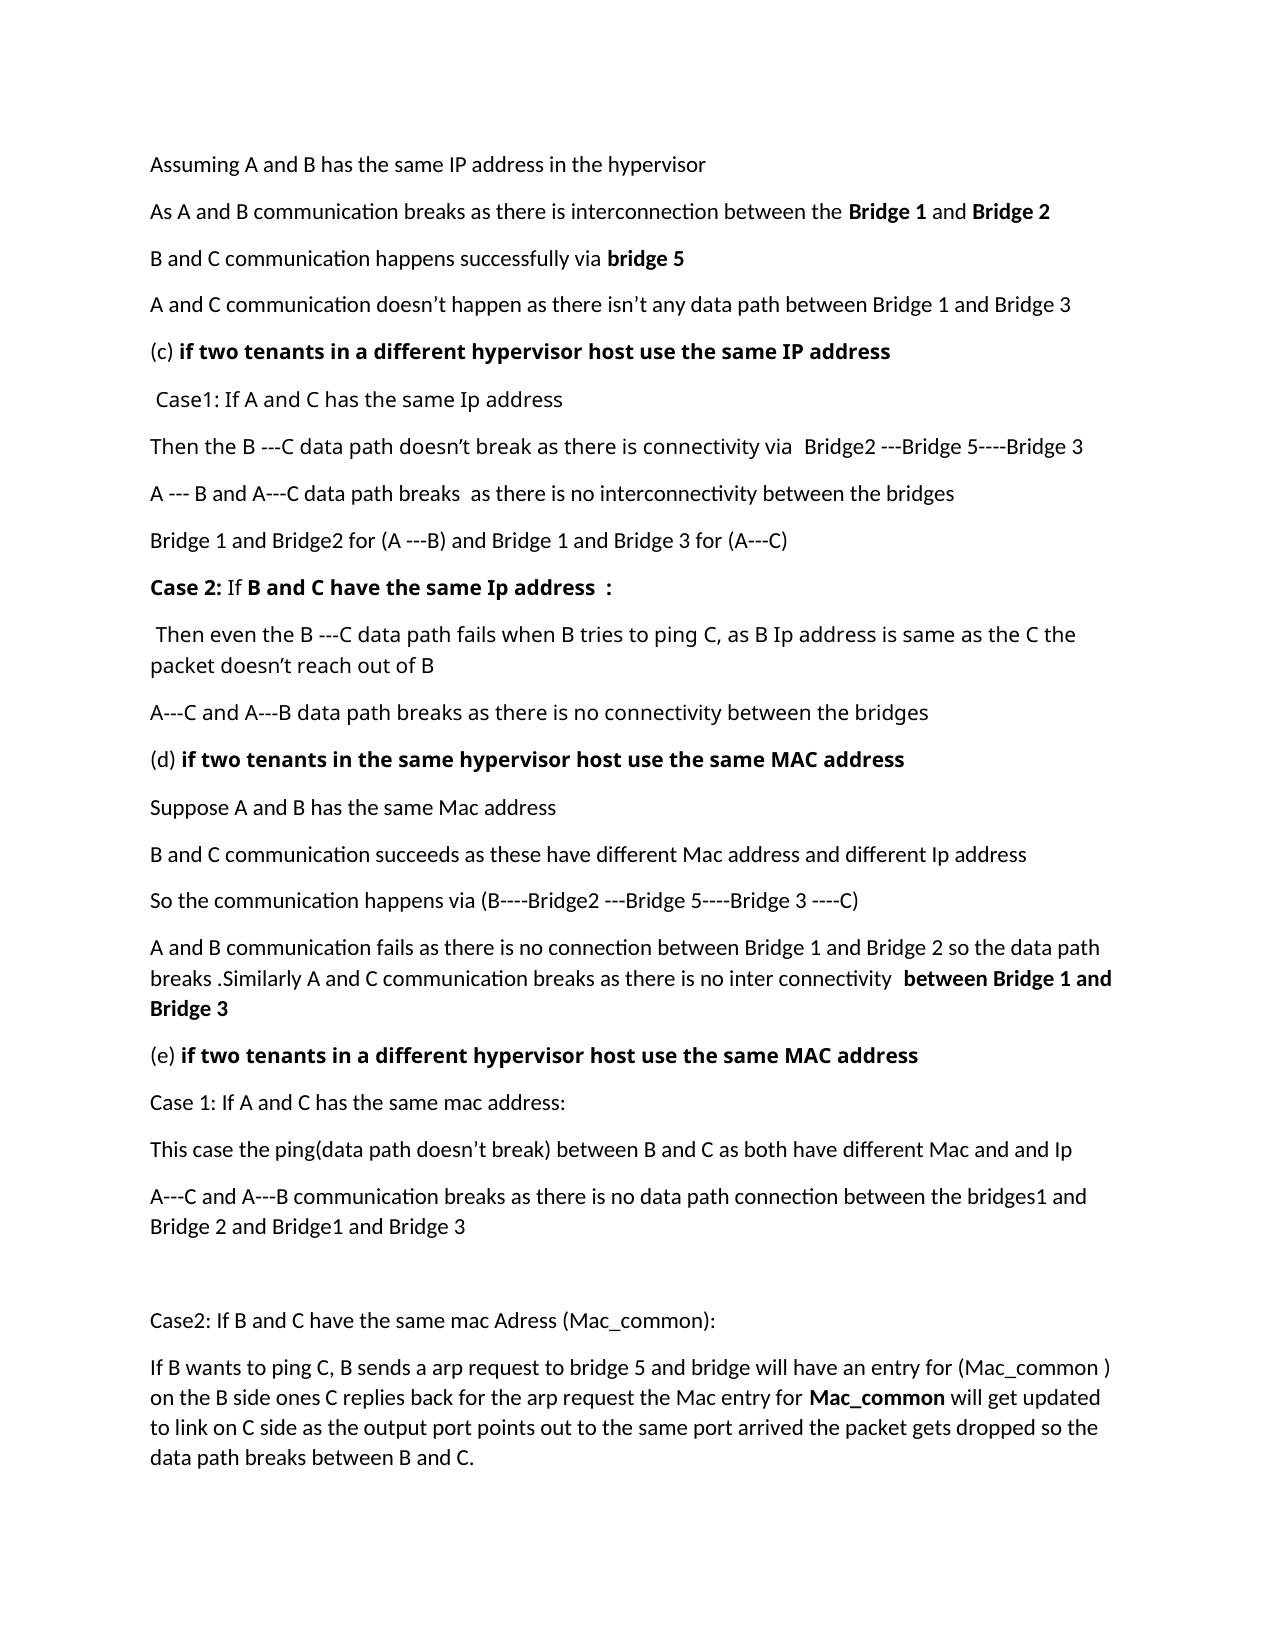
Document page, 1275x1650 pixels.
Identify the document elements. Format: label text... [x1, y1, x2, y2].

text (e) if two tenants in a different hypervisor host use the same MAC address [150, 1041, 1125, 1069]
text Then even the B ---C data path fails when B tries to ping C, as B Ip address is same as the C the packet doesn’t reach out of B [150, 620, 1125, 679]
text B and C communication happens successfully via bridge 5 [150, 244, 1125, 272]
text Suppose A and B has the same Mac address [150, 793, 1125, 821]
text So the communication happens via (B----Bridge2 ---Bridge 5----Bridge 3 ----C) [150, 887, 1125, 915]
text As A and B communication breaks as there is interconnection between the Bridge 1 and Bridge 2 [150, 197, 1125, 225]
text (d) if two tenants in the same hypervisor host use the same MAC address [150, 746, 1125, 774]
text A---C and A---B communication breaks as there is no data path connection between the bridges1 and Bridge 2 and Bridge1 and Bridge 3 [150, 1182, 1125, 1240]
text Bridge 1 and Bridge2 for (A ---B) and Bridge 1 and Bridge 3 for (A---C) [150, 526, 1125, 554]
text This case the ping(data path doesn’t break) between B and C as both have different Mac and and Ip [150, 1135, 1125, 1163]
text If B wants to ping C, B sends a arp request to bridge 5 and bridge will have an entry for (Mac_common ) on the B side ones C replies back for the arp request the Mac entry for Mac_common will get updated to link on C side as the output port points out to the same port arrived the packet gets dropped so the data path breaks between B and C. [150, 1353, 1125, 1471]
text A and B communication fails as there is no connection between Bridge 1 and Bridge 2 so the data path breaks .Similarly A and C communication breaks as there is no inter connectivity between Bridge 1 and Bridge 3 [150, 933, 1125, 1022]
text A---C and A---B data path breaks as there is no connectivity between the bridges [150, 698, 1125, 727]
text Assuming A and B has the same IP address in the hypervisor [150, 150, 1125, 178]
text (c) if two tenants in a different hypervisor host use the same IP address [150, 337, 1125, 366]
text B and C communication succeeds as these have different Mac address and different Ip address [150, 840, 1125, 868]
text Case 2: If B and C have the same Ip address : [150, 573, 1125, 602]
text Case 1: If A and C has the same mac address: [150, 1088, 1125, 1116]
text A --- B and A---C data path breaks as there is no interconnectivity between the bridges [150, 479, 1125, 507]
text Case2: If B and C have the same mac Adress (Mac_common): [150, 1306, 1125, 1334]
text A and C communication doesn’t happen as there isn’t any data path between Bridge 1 and Bridge 3 [150, 291, 1125, 319]
text Then the B ---C data path doesn’t break as there is connectivity via Bridge2 ---Bridge 5----Bridge 3 [150, 432, 1125, 461]
text Case1: If A and C has the same Ip address [150, 385, 1125, 413]
